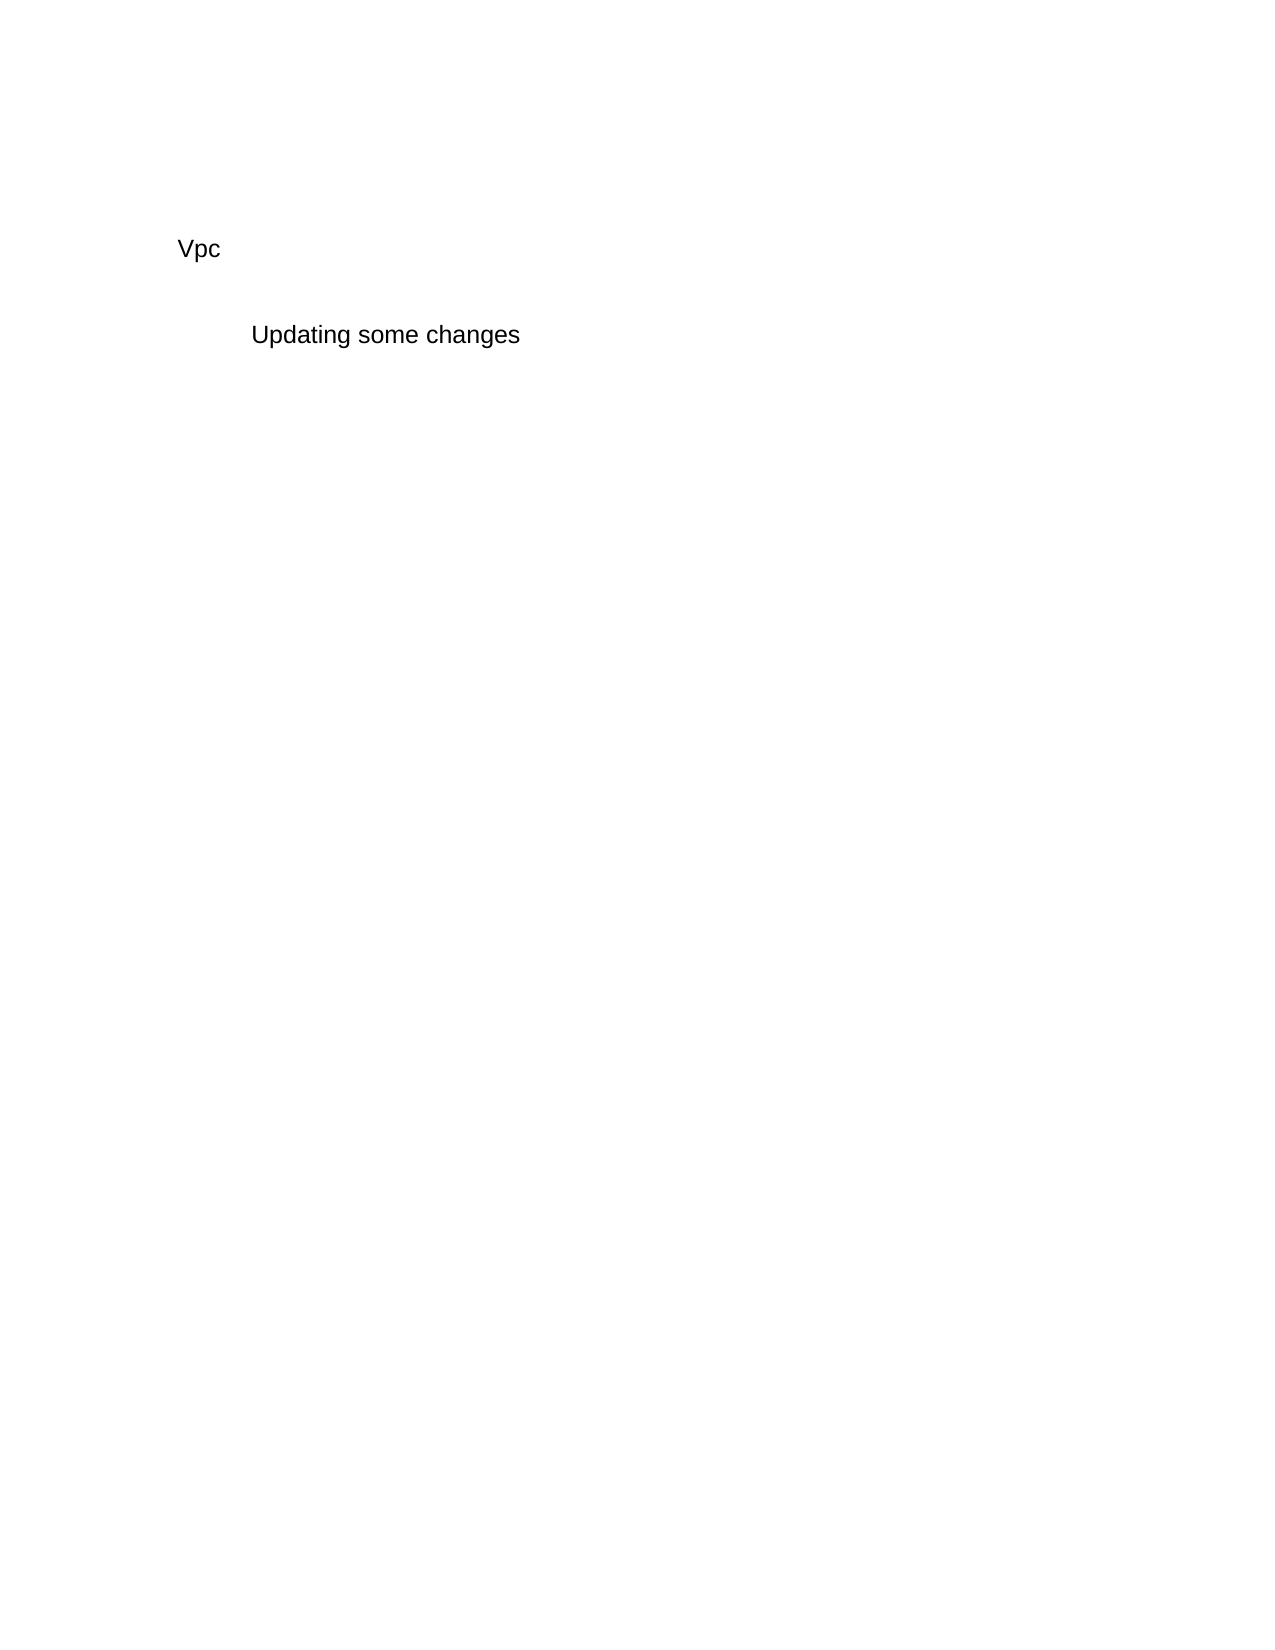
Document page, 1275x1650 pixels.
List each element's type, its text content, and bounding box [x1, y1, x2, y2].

text Vpc [177, 234, 1098, 263]
text Updating some changes [177, 320, 1098, 349]
